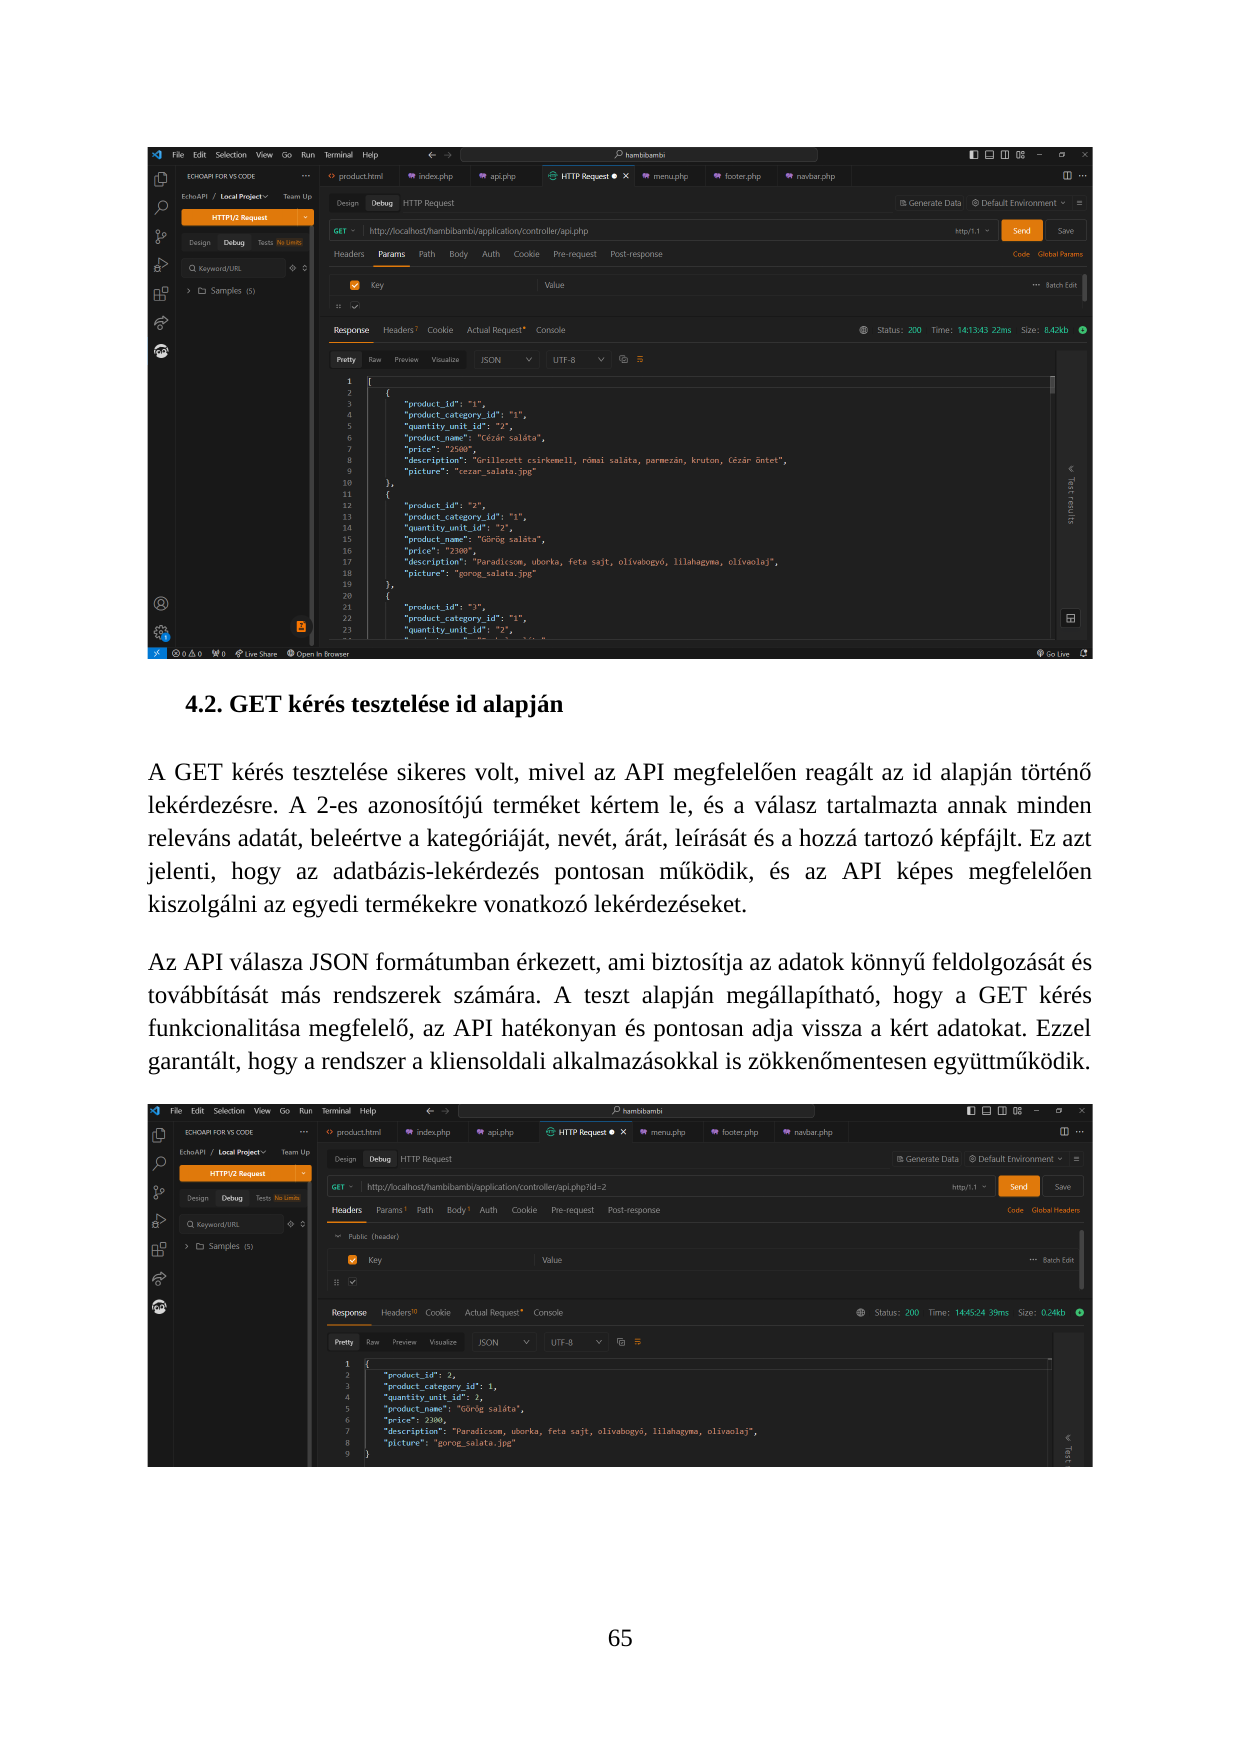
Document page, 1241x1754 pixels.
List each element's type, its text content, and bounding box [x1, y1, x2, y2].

picture [147, 1104, 1093, 1467]
subtitle 4.2. GET kérés tesztelése id alapján [185, 689, 1092, 718]
picture [147, 147, 1093, 659]
text A GET kérés tesztelése sikeres volt, mivel az API megfelelően reagált az id alapján történő lekérdezésre. A 2-es azonosítójú terméket kértem le, és a válasz tartalmazta annak minden releváns adatát, beleértve a kategóriáját, nevét, árát, leírását és a hozzá tartozó képfájlt. Ez azt jelenti, hogy az adatbázis-lekérdezés pontosan működik, és az API képes megfelelően kiszolgálni az egyedi termékekre vonatkozó lekérdezéseket. [148, 757, 1092, 918]
text Az API válasza JSON formátumban érkezett, ami biztosítja az adatok könnyű feldolgozását és továbbítását más rendszerek számára. A teszt alapján megállapítható, hogy a GET kérés funkcionalitása megfelelő, az API hatékonyan és pontosan adja vissza a kért adatokat. Ezzel garantált, hogy a rendszer a kliensoldali alkalmazásokkal is zökkenőmentesen együttműködik. [148, 947, 1092, 1075]
